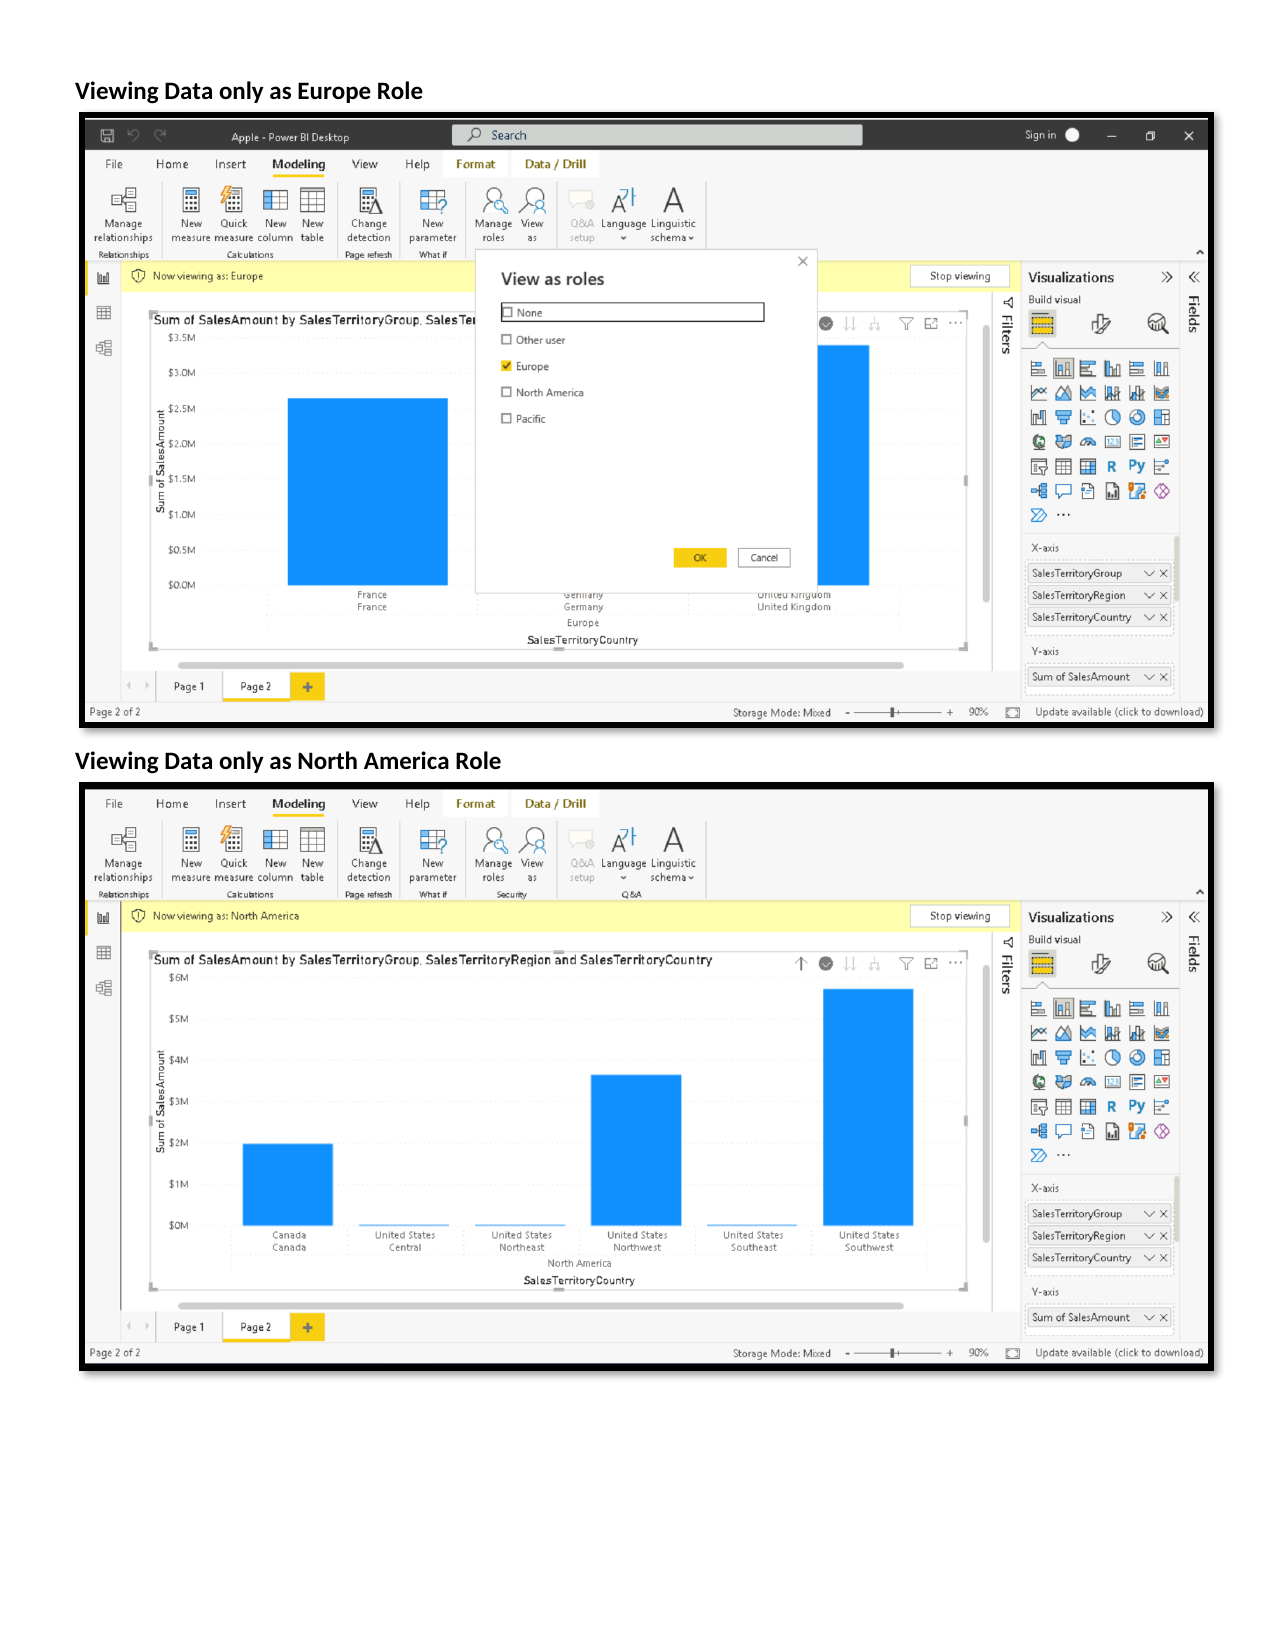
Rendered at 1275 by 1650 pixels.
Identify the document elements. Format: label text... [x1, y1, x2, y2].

picture [85, 789, 1208, 1364]
picture [85, 118, 1208, 722]
